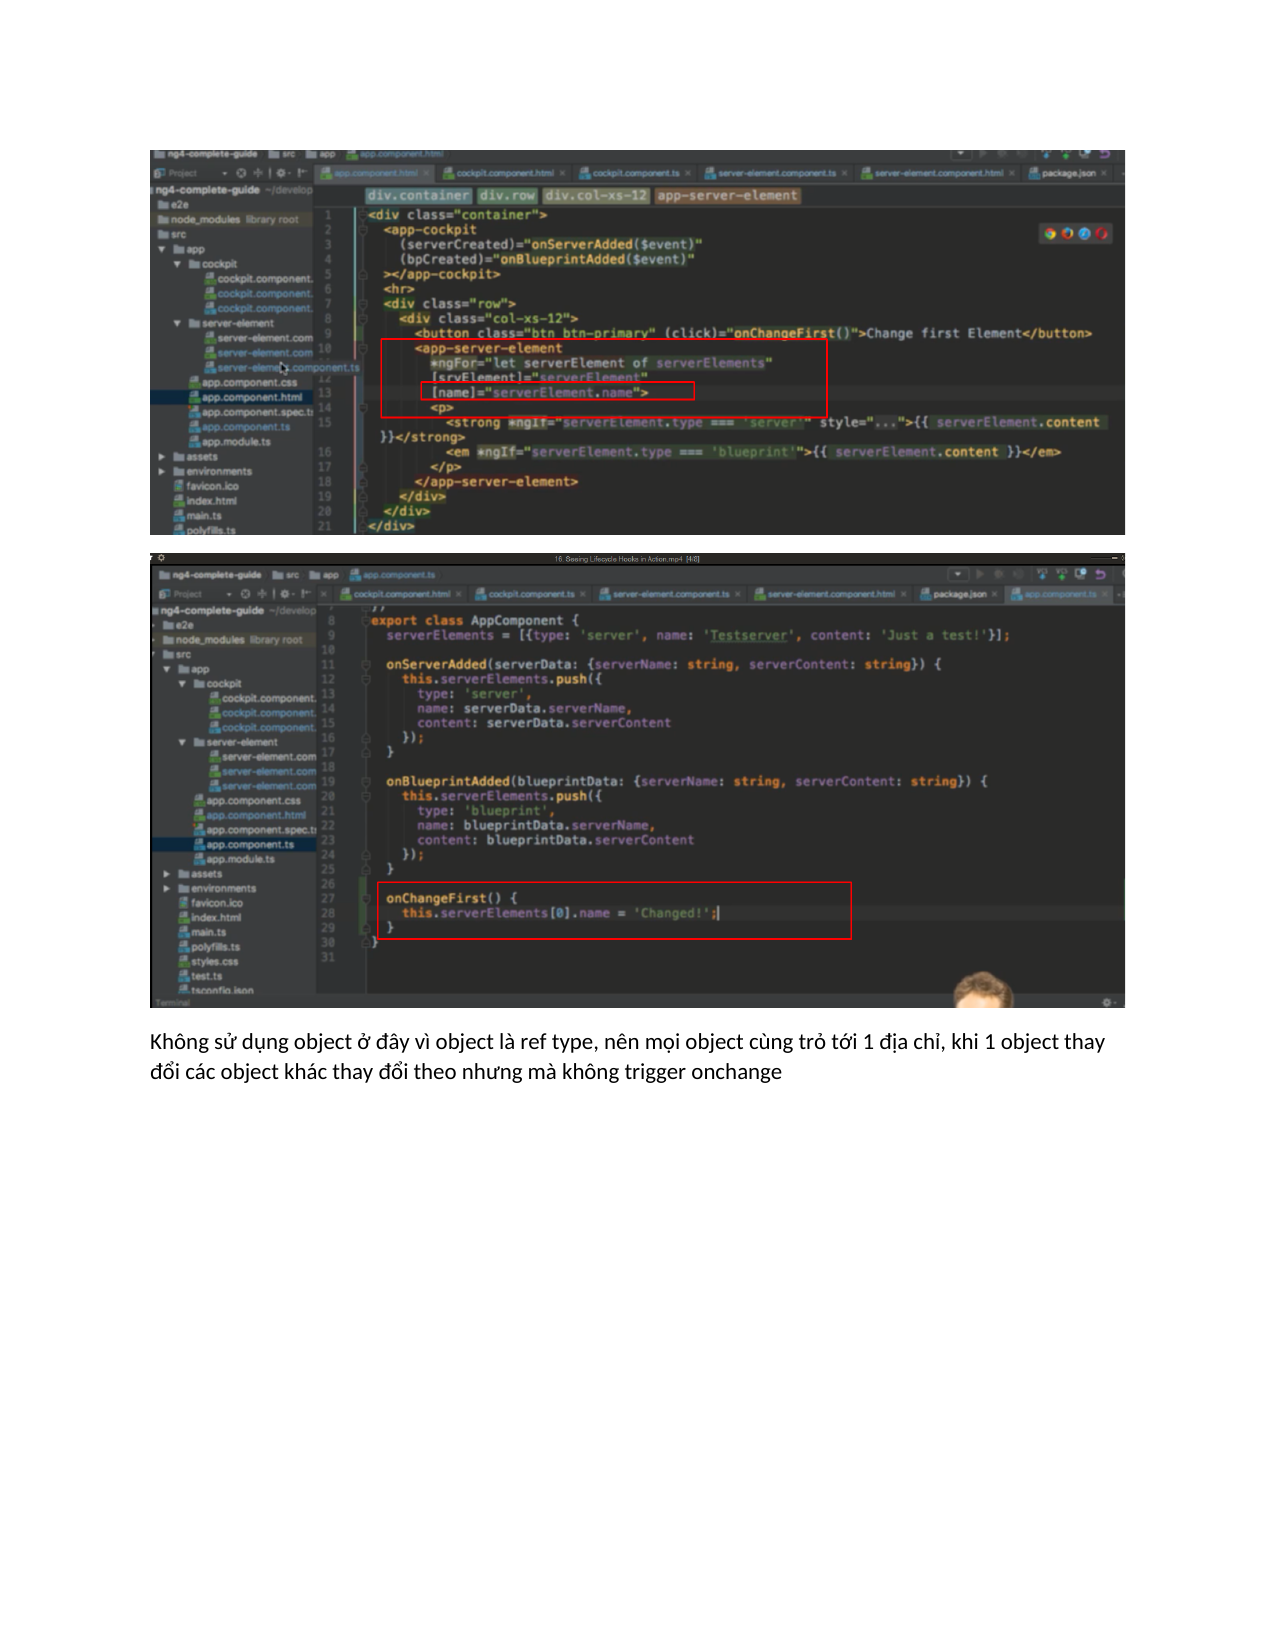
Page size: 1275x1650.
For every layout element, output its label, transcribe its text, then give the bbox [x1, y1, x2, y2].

picture [150, 553, 1125, 1008]
text Không sử dụng object ở đây vì object là ref type, nên mọi object cùng trỏ tới 1 địa chỉ, khi 1 object thay đổi các object khác thay đổi theo nhưng mà không trigger onchange [150, 1027, 1125, 1085]
picture [150, 150, 1125, 535]
